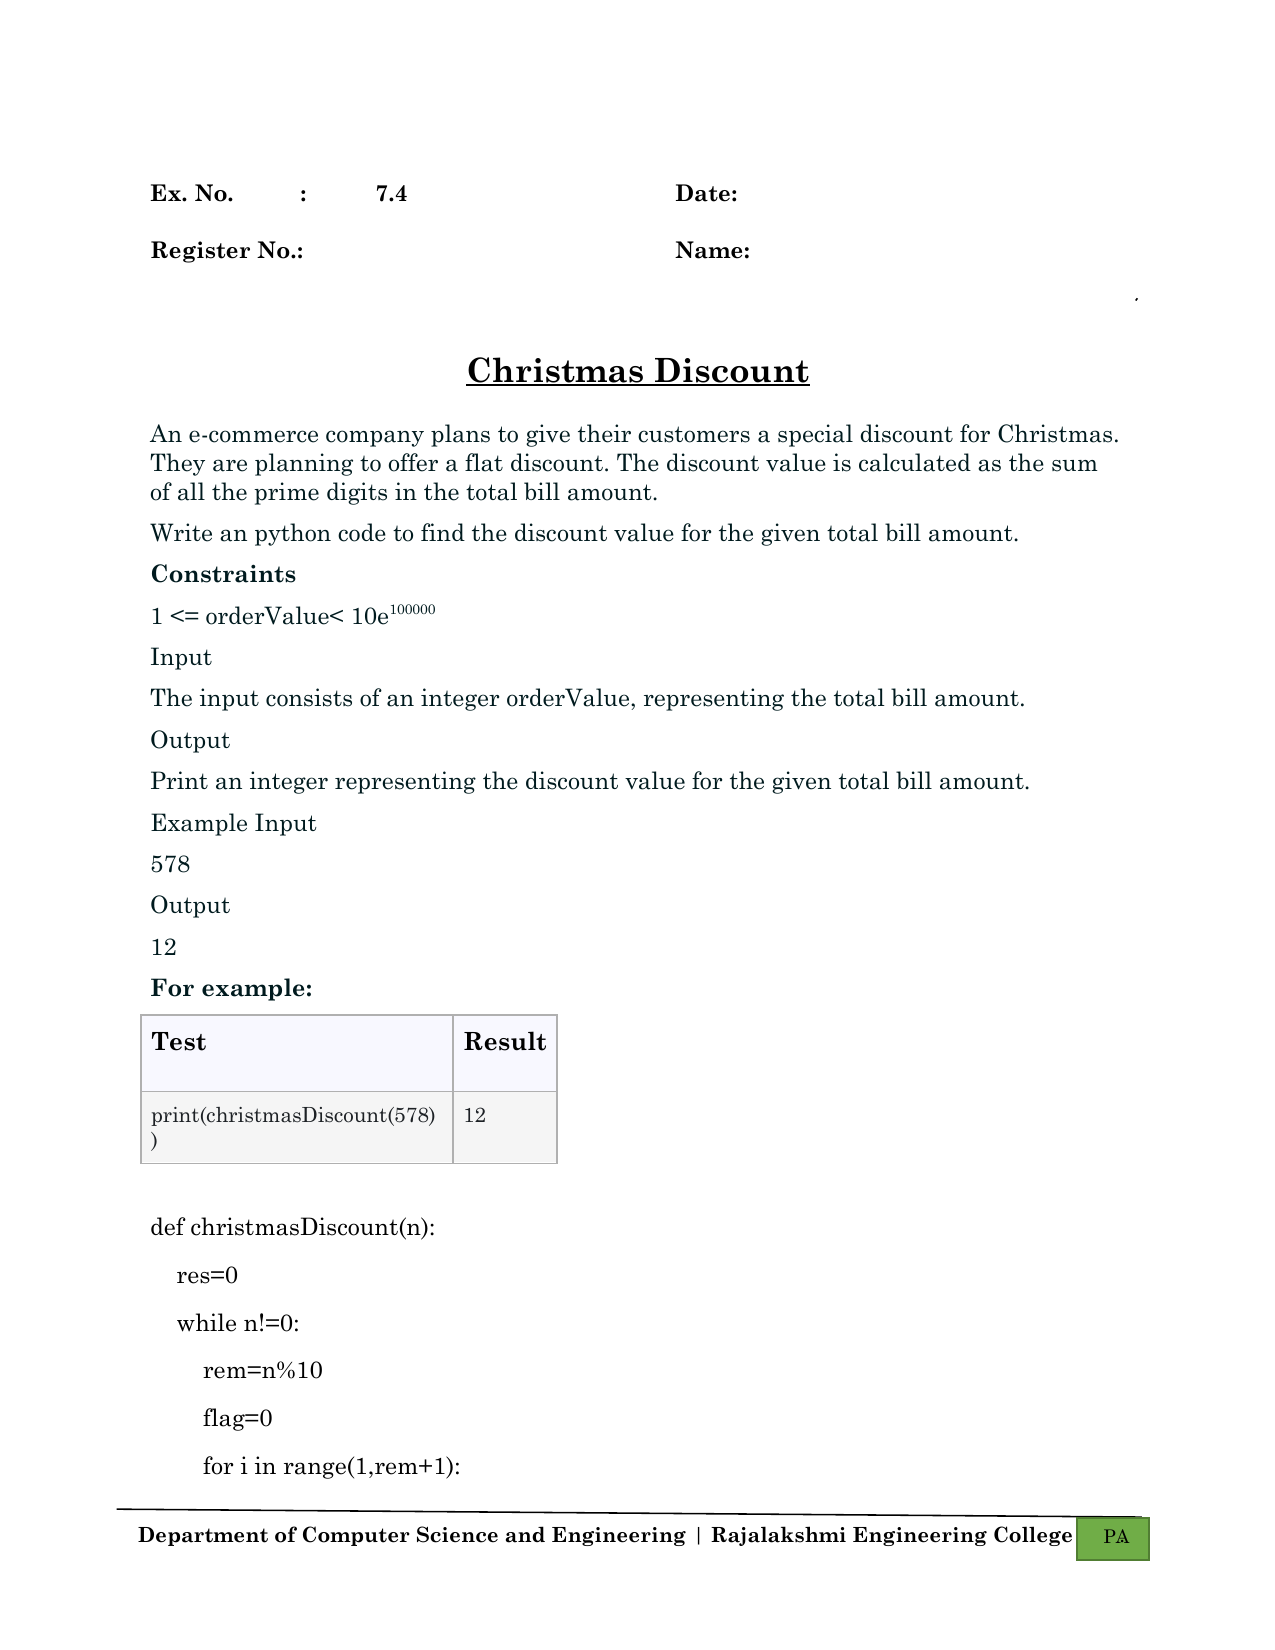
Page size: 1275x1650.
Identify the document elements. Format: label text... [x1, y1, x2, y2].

text 578 [150, 849, 1125, 877]
text Print an integer representing the discount value for the given total bill amount. [150, 766, 1125, 795]
text 1 <= orderValue< 10e100000 [150, 601, 1125, 629]
text Christmas Discount [150, 349, 1125, 389]
text The input consists of an integer orderValue, representing the total bill amount. [150, 683, 1125, 712]
text Output [150, 724, 1125, 753]
text rem=n%10 [150, 1355, 1125, 1384]
text Input [150, 642, 1125, 671]
text while n!=0: [150, 1307, 1125, 1336]
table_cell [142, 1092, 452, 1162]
text for i in range(1,rem+1): [150, 1451, 1125, 1480]
text res=0 [150, 1260, 1125, 1288]
text Register No.: Name: [150, 236, 1125, 263]
text Output [150, 890, 1125, 919]
text They are planning to offer a flat discount. The discount value is calculated as the sum of all the prime digits in the total bill amount. [150, 448, 1125, 505]
text An e-commerce company plans to give their customers a special discount for Christmas. [150, 419, 1125, 448]
text flag=0 [150, 1403, 1125, 1432]
text 12 [150, 931, 1125, 960]
text def christmasDiscount(n): [150, 1212, 1125, 1241]
text Constraints [150, 559, 1125, 588]
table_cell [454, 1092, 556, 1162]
text For example: [150, 973, 1125, 1002]
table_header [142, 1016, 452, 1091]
text Write an python code to find the discount value for the given total bill amount. [150, 518, 1125, 547]
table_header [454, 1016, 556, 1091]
text Example Input [150, 807, 1125, 836]
text Ex. No. : 7.4 Date: [150, 179, 1125, 207]
